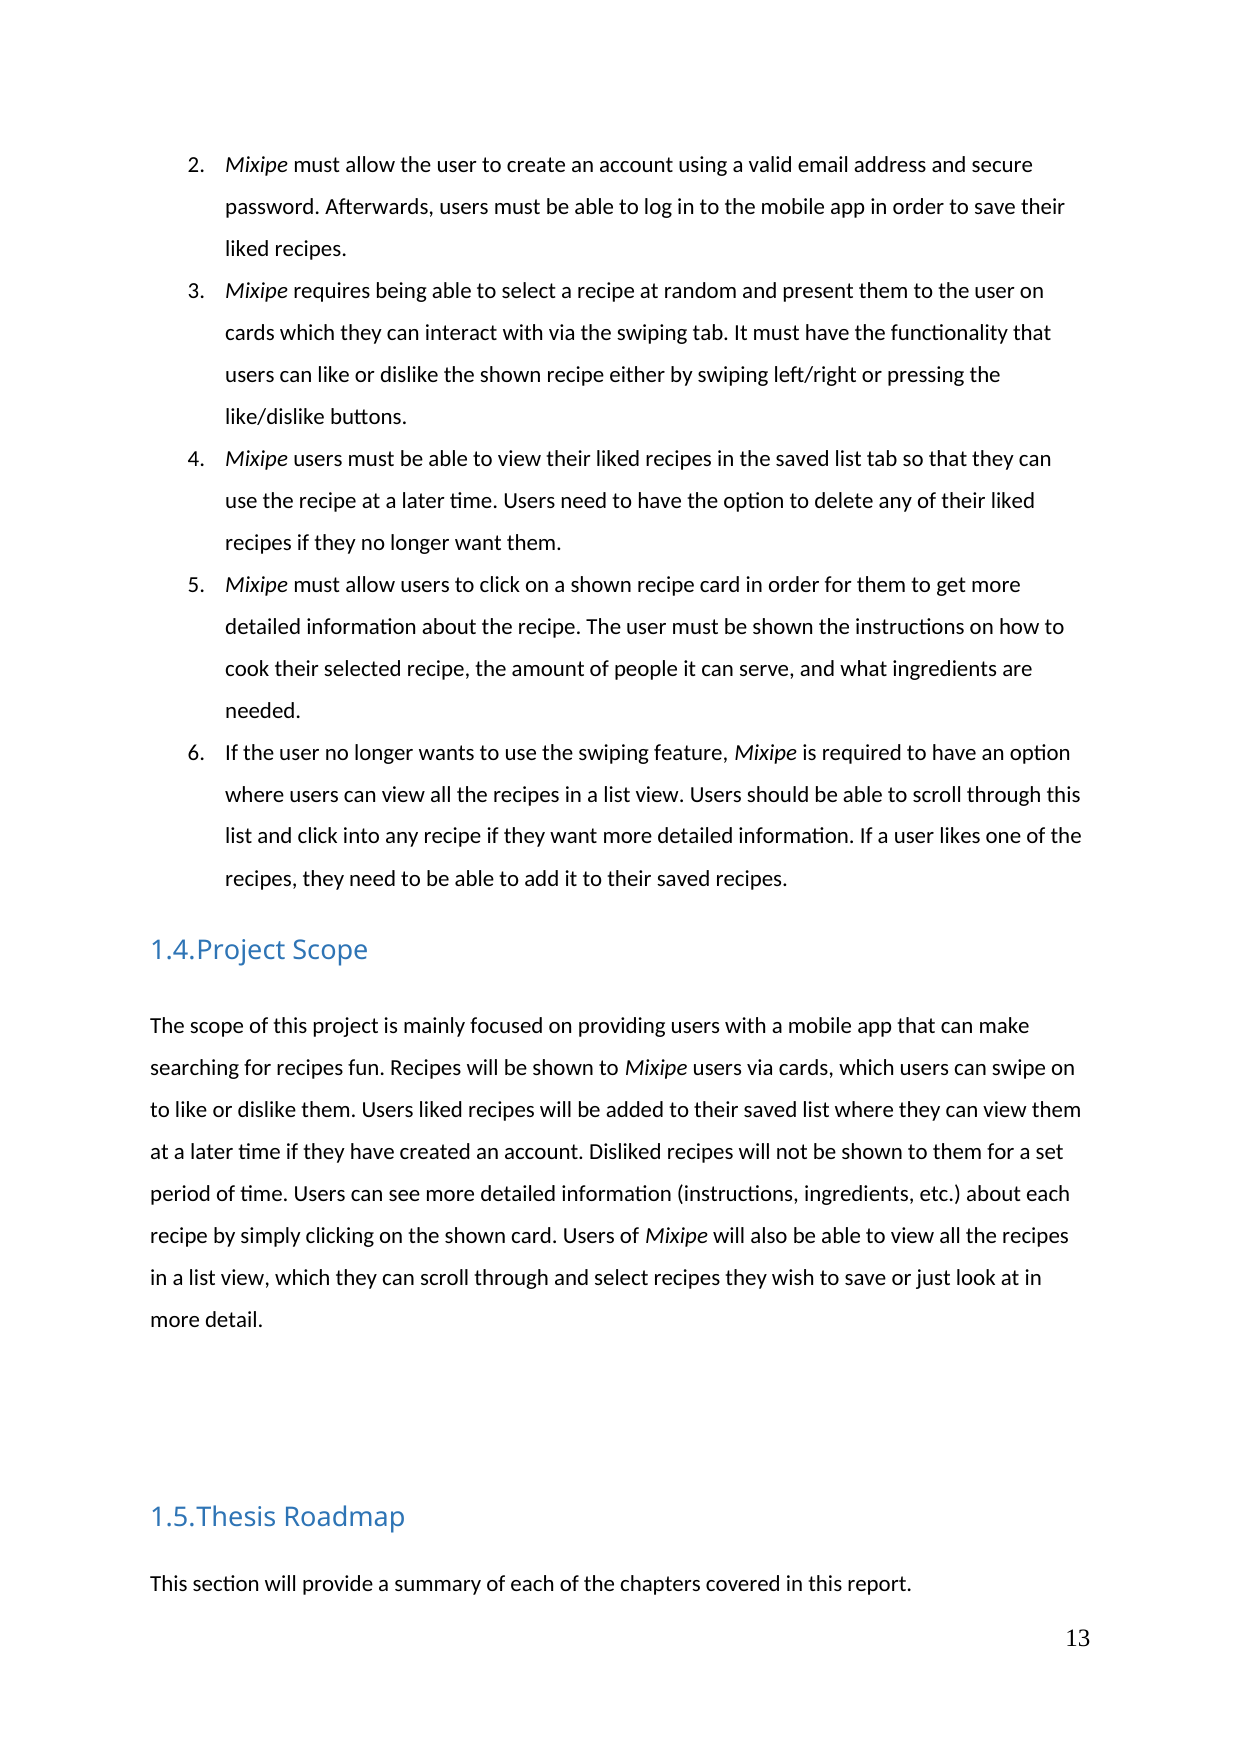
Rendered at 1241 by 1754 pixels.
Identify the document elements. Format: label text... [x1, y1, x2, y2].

subtitle Thesis Roadmap [150, 1497, 1090, 1534]
list If the user no longer wants to use the swiping feature, Mixipe is required to have an option where users can view all the recipes in a list view. Users should be able to scroll through this list and click into any recipe if they want more detailed information. If a user likes one of the recipes, they need to be able to add it to their saved recipes. [187, 738, 1090, 892]
list Mixipe users must be able to view their liked recipes in the saved list tab so that they can use the recipe at a later time. Users need to have the option to delete any of their liked recipes if they no longer want them. [187, 444, 1090, 556]
list Mixipe requires being able to select a recipe at random and present them to the user on cards which they can interact with via the swiping tab. It must have the functionality that users can like or dislike the shown recipe either by swiping left/right or pressing the like/dislike buttons. [187, 276, 1090, 430]
subtitle Project Scope [150, 931, 1090, 967]
list Mixipe must allow users to click on a shown recipe card in order for them to get more detailed information about the recipe. The user must be shown the instructions on how to cook their selected recipe, the amount of people it can serve, and what ingredients are needed. [187, 570, 1090, 724]
list Mixipe must allow the user to create an account using a valid email address and secure password. Afterwards, users must be able to log in to the mobile app in order to save their liked recipes. [187, 150, 1090, 262]
text The scope of this project is mainly focused on providing users with a mobile app that can make searching for recipes fun. Recipes will be shown to Mixipe users via cards, which users can swipe on to like or dislike them. Users liked recipes will be added to their saved list where they can view them at a later time if they have created an account. Disliked recipes will not be shown to them for a set period of time. Users can see more detailed information (instructions, ingredients, etc.) about each recipe by simply clicking on the shown card. Users of Mixipe will also be able to view all the recipes in a list view, which they can scroll through and select recipes they wish to save or just look at in more detail. [150, 1011, 1090, 1333]
text This section will provide a summary of each of the chapters covered in this report. [150, 1569, 1090, 1597]
